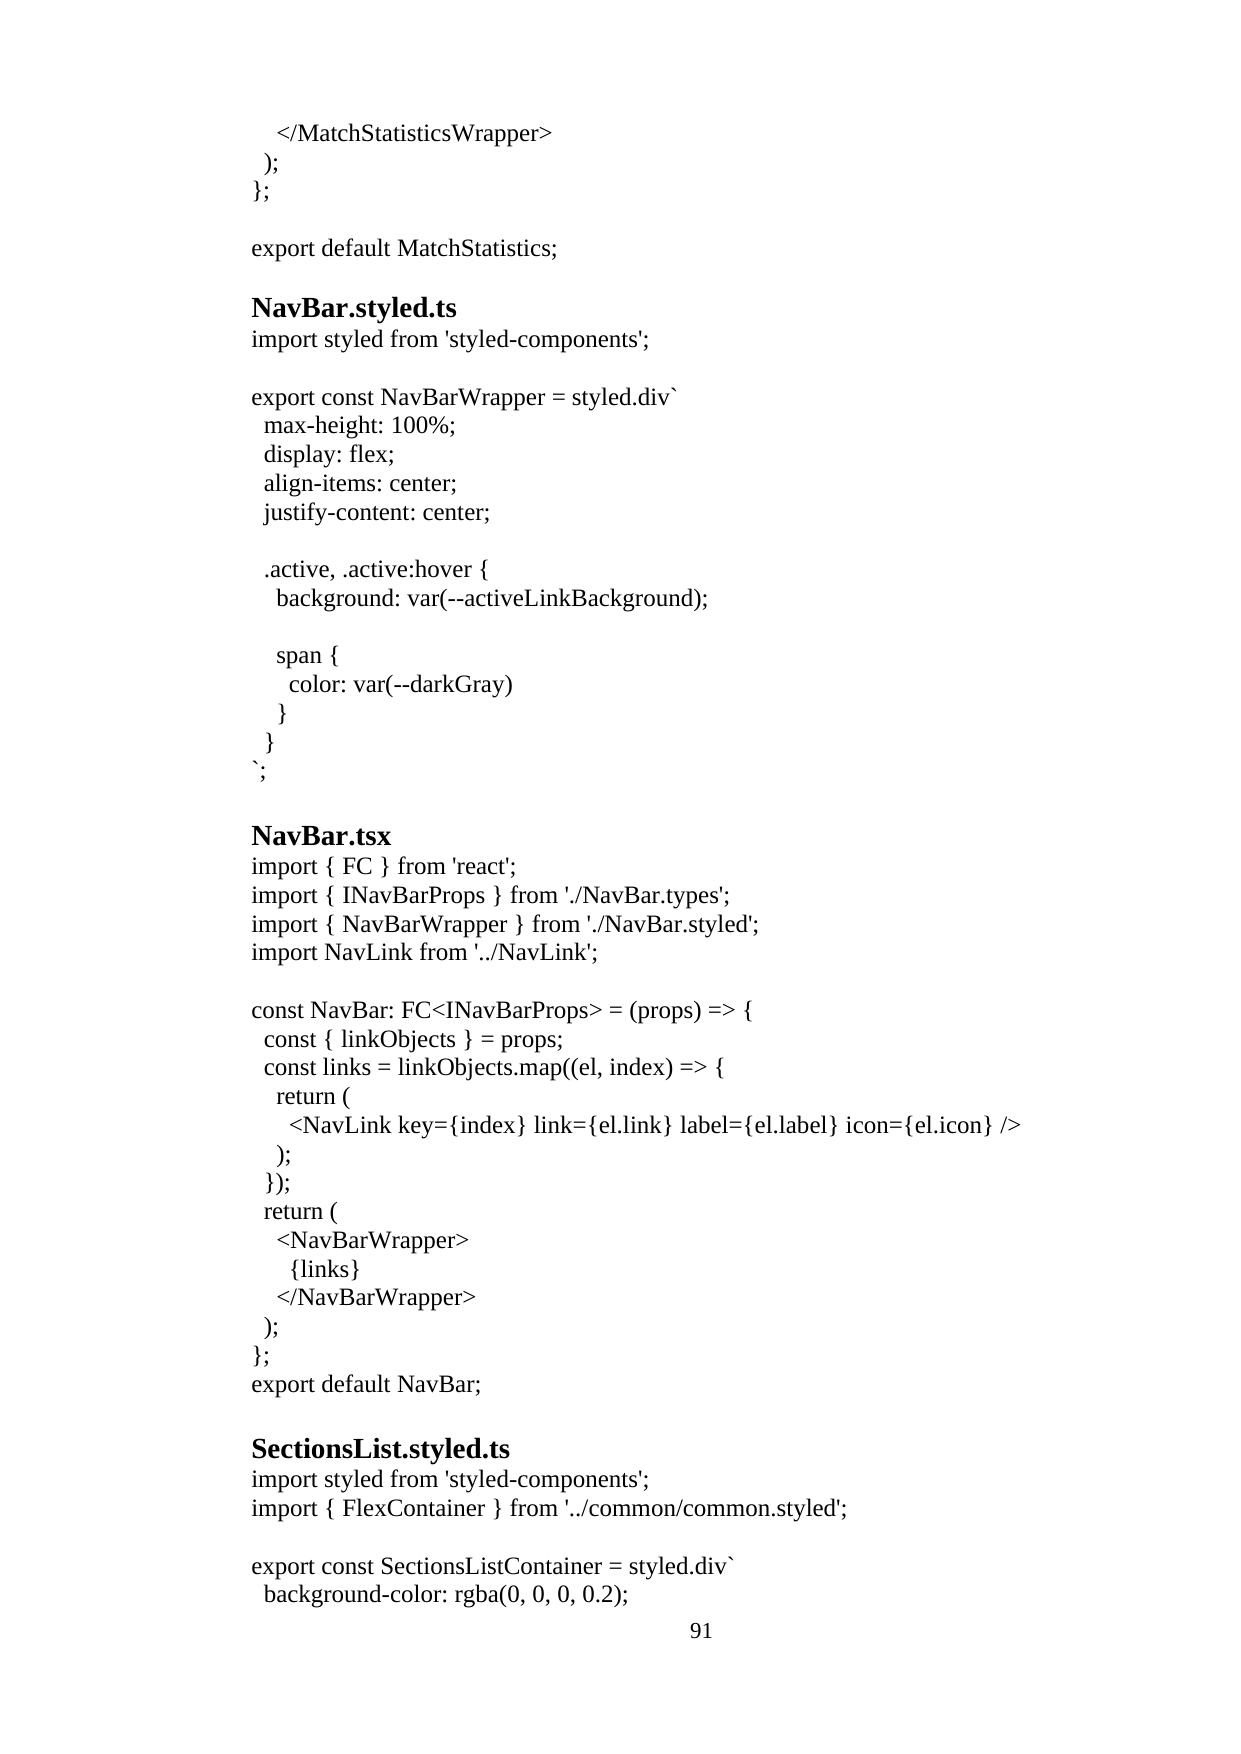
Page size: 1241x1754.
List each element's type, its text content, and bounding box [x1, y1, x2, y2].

text }); [177, 1167, 1152, 1196]
text NavBar.styled.ts [177, 291, 1152, 324]
text {links} [177, 1254, 1152, 1282]
text NavBar.tsx [177, 818, 1152, 851]
text import { FC } from 'react'; [177, 851, 1152, 880]
text background: var(--activeLinkBackground); [177, 583, 1152, 612]
text export const NavBarWrapper = styled.div` [177, 382, 1152, 410]
text import styled from 'styled-components'; [177, 324, 1152, 353]
text }; [177, 176, 1152, 204]
text <NavLink key={index} link={el.link} label={el.label} icon={el.icon} /> [177, 1110, 1152, 1139]
text } [177, 727, 1152, 755]
text import { NavBarWrapper } from './NavBar.styled'; [177, 909, 1152, 937]
text const { linkObjects } = props; [177, 1024, 1152, 1052]
text import NavLink from '../NavLink'; [177, 937, 1152, 966]
text const links = linkObjects.map((el, index) => { [177, 1052, 1152, 1081]
text export default NavBar; [177, 1369, 1152, 1397]
text </NavBarWrapper> [177, 1282, 1152, 1311]
text color: var(--darkGray) [177, 669, 1152, 698]
text display: flex; [177, 439, 1152, 468]
text `; [177, 755, 1152, 784]
text return ( [177, 1196, 1152, 1225]
text return ( [177, 1081, 1152, 1110]
text export default MatchStatistics; [177, 233, 1152, 262]
text </MatchStatisticsWrapper> [177, 118, 1152, 147]
text import { FlexContainer } from '../common/common.styled'; [177, 1493, 1152, 1522]
text background-color: rgba(0, 0, 0, 0.2); [177, 1579, 1152, 1608]
text } [177, 698, 1152, 727]
text ); [177, 1139, 1152, 1167]
text justify-content: center; [177, 497, 1152, 525]
text .active, .active:hover { [177, 554, 1152, 583]
text ); [177, 147, 1152, 176]
text align-items: center; [177, 468, 1152, 497]
text import { INavBarProps } from './NavBar.types'; [177, 880, 1152, 909]
text export const SectionsListContainer = styled.div` [177, 1551, 1152, 1579]
text span { [177, 640, 1152, 669]
text ); [177, 1311, 1152, 1340]
text max-height: 100%; [177, 410, 1152, 439]
text const NavBar: FC<INavBarProps> = (props) => { [177, 995, 1152, 1024]
text SectionsList.styled.ts [177, 1431, 1152, 1464]
text import styled from 'styled-components'; [177, 1464, 1152, 1493]
text }; [177, 1340, 1152, 1369]
text <NavBarWrapper> [177, 1225, 1152, 1254]
